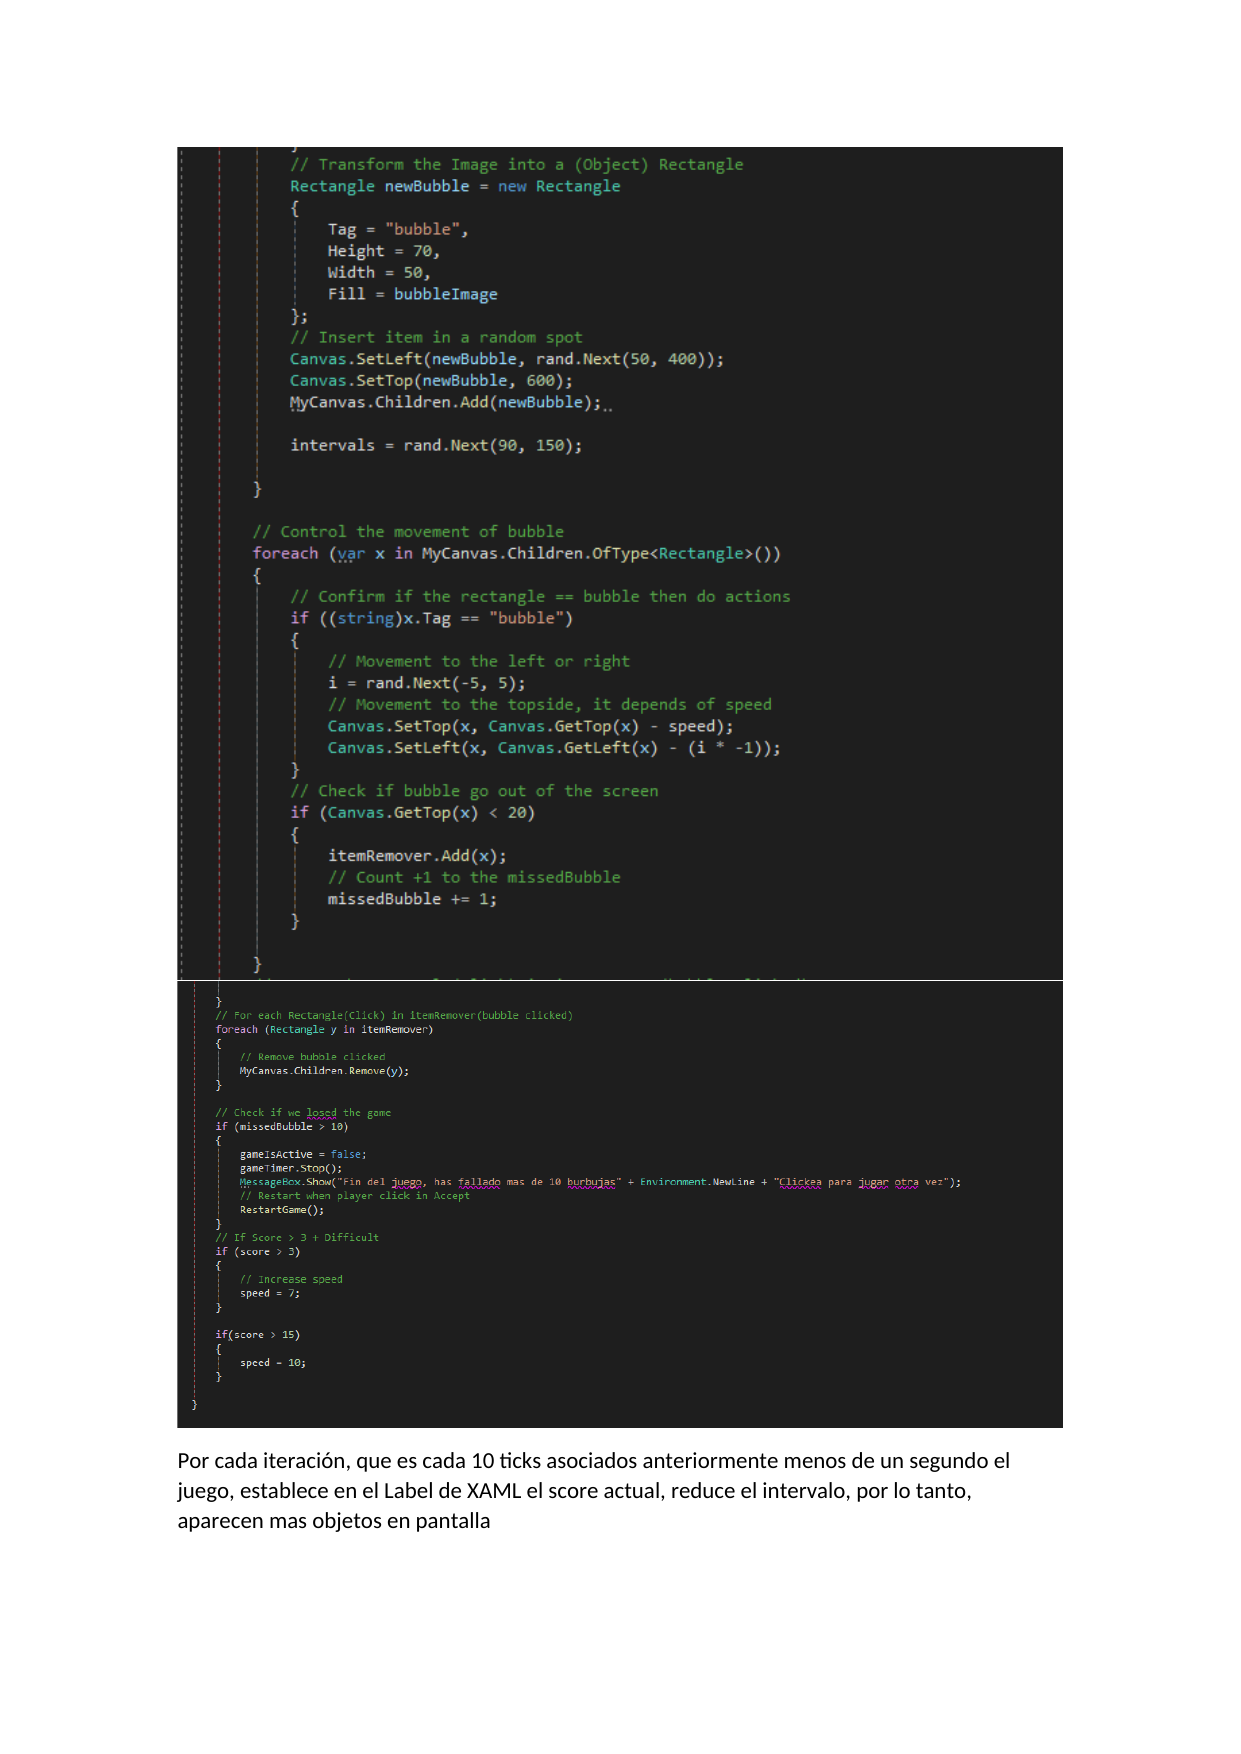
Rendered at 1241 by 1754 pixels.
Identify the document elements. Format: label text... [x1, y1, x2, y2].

text Por cada iteración, que es cada 10 ticks asociados anteriormente menos de un segundo el juego, establece en el Label de XAML el score actual, reduce el intervalo, por lo tanto, aparecen mas objetos en pantalla [177, 1446, 1063, 1534]
picture [177, 147, 1063, 980]
picture [177, 981, 1063, 1428]
